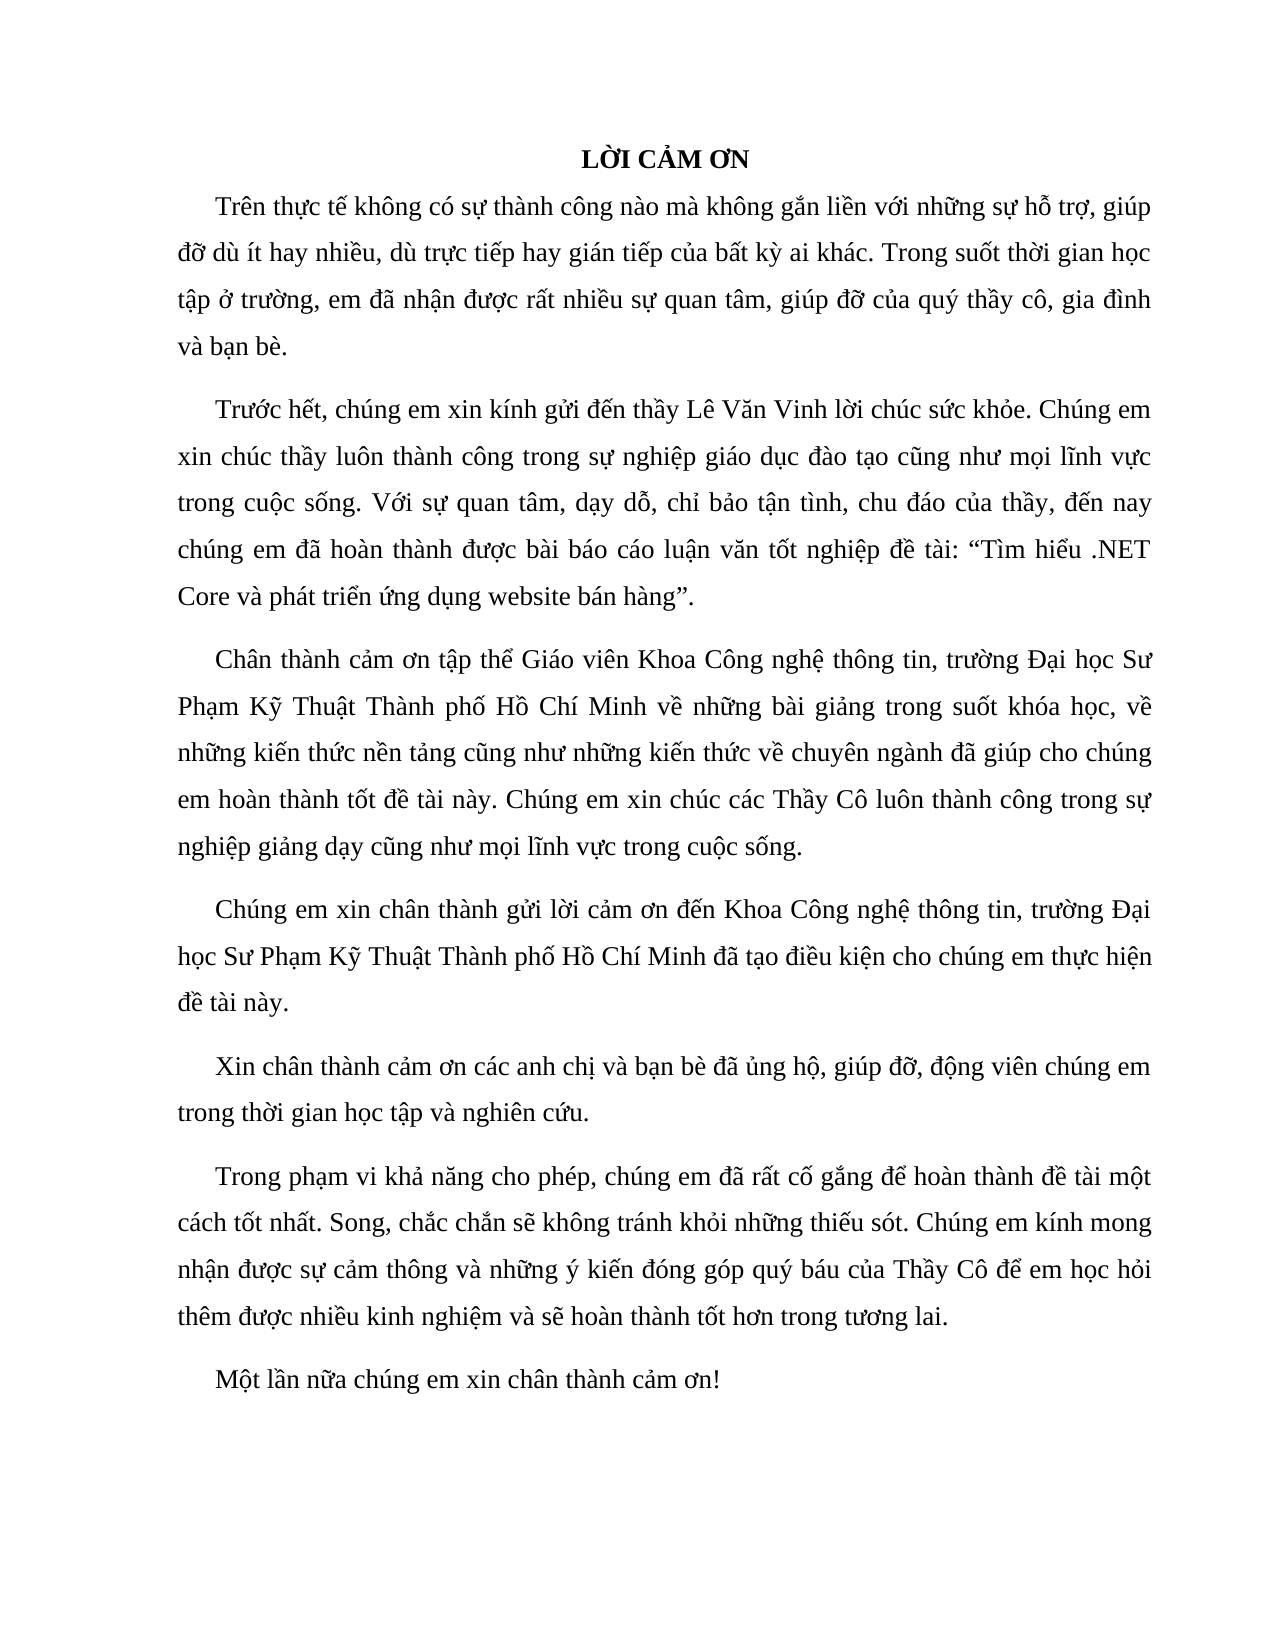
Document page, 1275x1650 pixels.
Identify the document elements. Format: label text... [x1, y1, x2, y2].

text Trong phạm vi khả năng cho phép, chúng em đã rất cố gắng để hoàn thành đề tài một cách tốt nhất. Song, chắc chắn sẽ không tránh khỏi những thiếu sót. Chúng em kính mong nhận được sự cảm thông và những ý kiến đóng góp quý báu của Thầy Cô để em học hỏi thêm được nhiều kinh nghiệm và sẽ hoàn thành tốt hơn trong tương lai. [177, 1160, 1153, 1331]
text Một lần nữa chúng em xin chân thành cảm ơn! [177, 1363, 1153, 1394]
text Trên thực tế không có sự thành công nào mà không gắn liền với những sự hỗ trợ, giúp đỡ dù ít hay nhiều, dù trực tiếp hay gián tiếp của bất kỳ ai khác. Trong suốt thời gian học tập ở trường, em đã nhận được rất nhiều sự quan tâm, giúp đỡ của quý thầy cô, gia đình và bạn bè. [177, 190, 1153, 361]
text Trước hết, chúng em xin kính gửi đến thầy Lê Văn Vinh lời chúc sức khỏe. Chúng em xin chúc thầy luôn thành công trong sự nghiệp giáo dục đào tạo cũng như mọi lĩnh vực trong cuộc sống. Với sự quan tâm, dạy dỗ, chỉ bảo tận tình, chu đáo của thầy, đến nay chúng em đã hoàn thành được bài báo cáo luận văn tốt nghiệp đề tài: “Tìm hiểu .NET Core và phát triển ứng dụng website bán hàng”. [177, 393, 1153, 611]
text Xin chân thành cảm ơn các anh chị và bạn bè đã ủng hộ, giúp đỡ, động viên chúng em trong thời gian học tập và nghiên cứu. [177, 1050, 1153, 1128]
subtitle LỜI CẢM ƠN [177, 143, 1153, 174]
text Chúng em xin chân thành gửi lời cảm ơn đến Khoa Công nghệ thông tin, trường Đại học Sư Phạm Kỹ Thuật Thành phố Hồ Chí Minh đã tạo điều kiện cho chúng em thực hiện đề tài này. [177, 893, 1153, 1018]
text Chân thành cảm ơn tập thể Giáo viên Khoa Công nghệ thông tin, trường Đại học Sư Phạm Kỹ Thuật Thành phố Hồ Chí Minh về những bài giảng trong suốt khóa học, về những kiến thức nền tảng cũng như những kiến thức về chuyên ngành đã giúp cho chúng em hoàn thành tốt đề tài này. Chúng em xin chúc các Thầy Cô luôn thành công trong sự nghiệp giảng dạy cũng như mọi lĩnh vực trong cuộc sống. [177, 643, 1153, 861]
